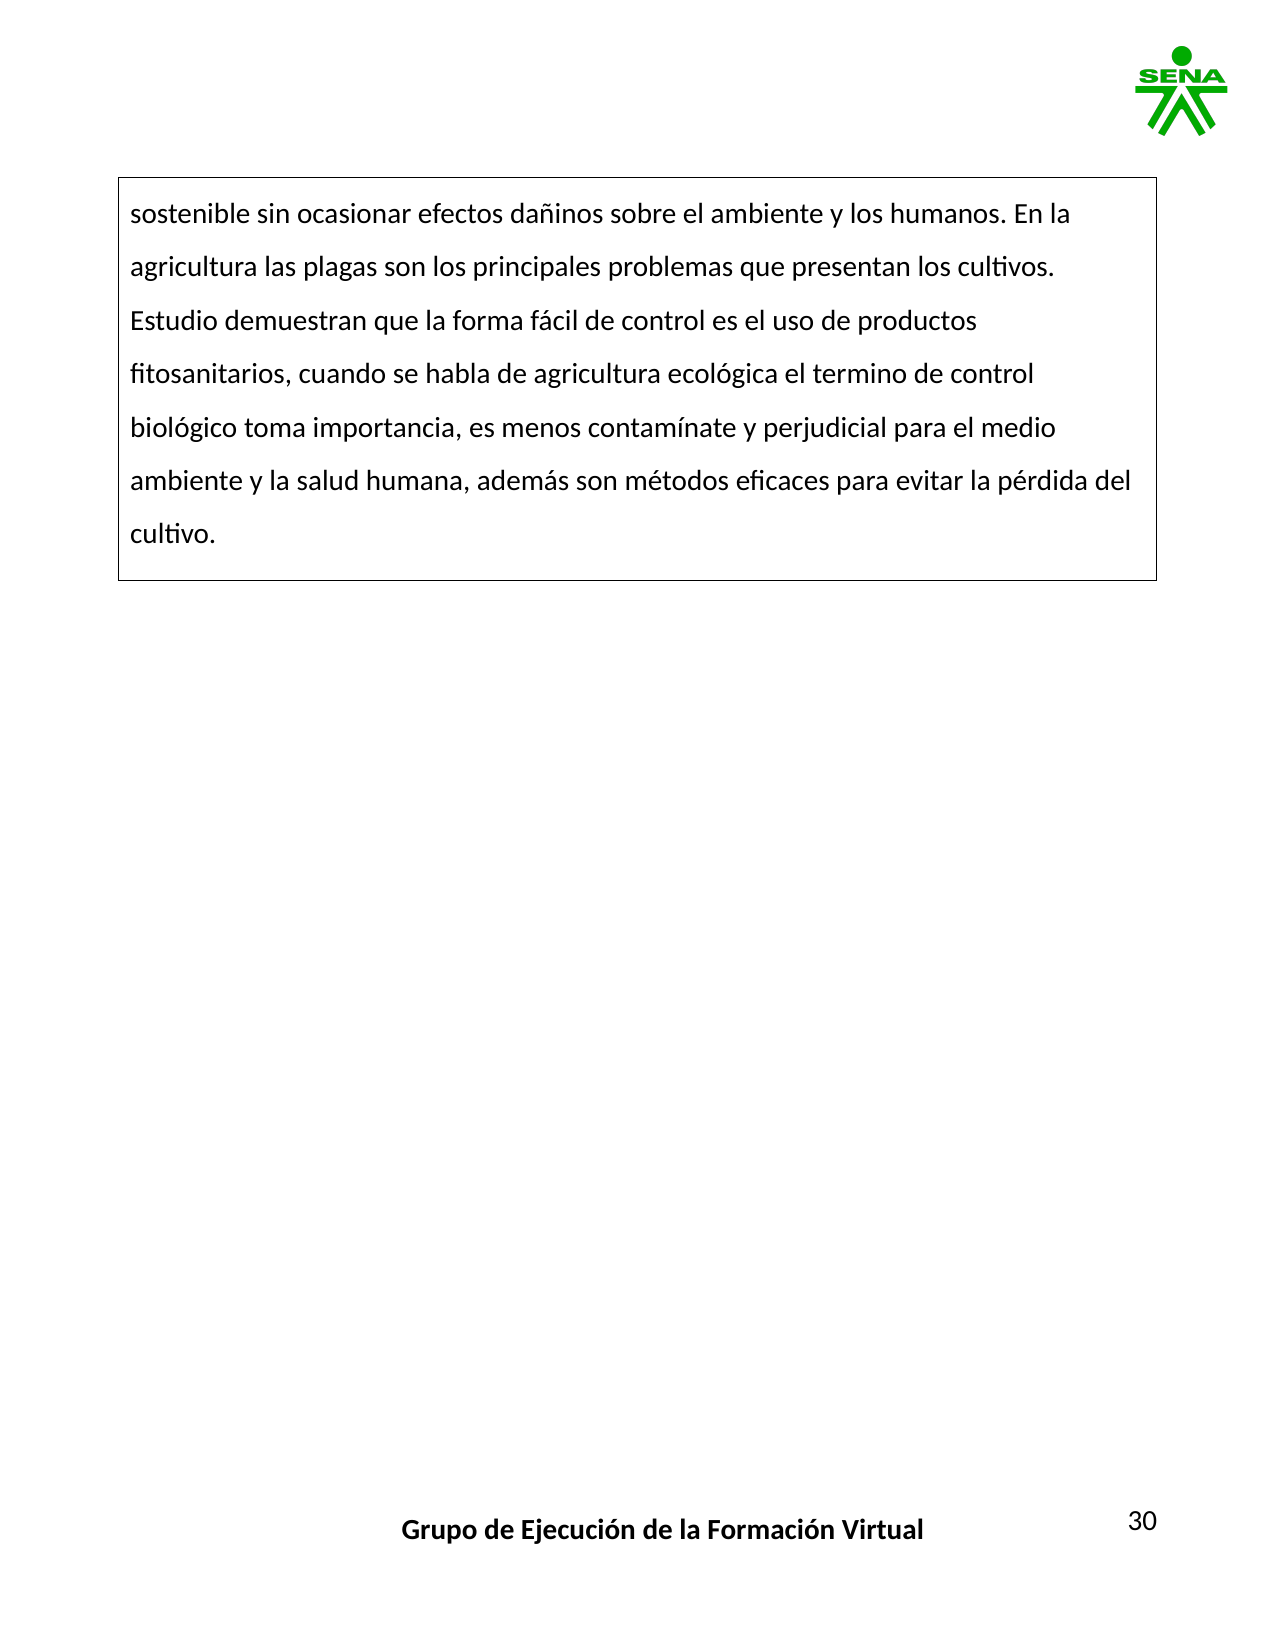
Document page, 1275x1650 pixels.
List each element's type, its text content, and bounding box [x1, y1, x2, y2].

picture [1135, 46, 1228, 136]
